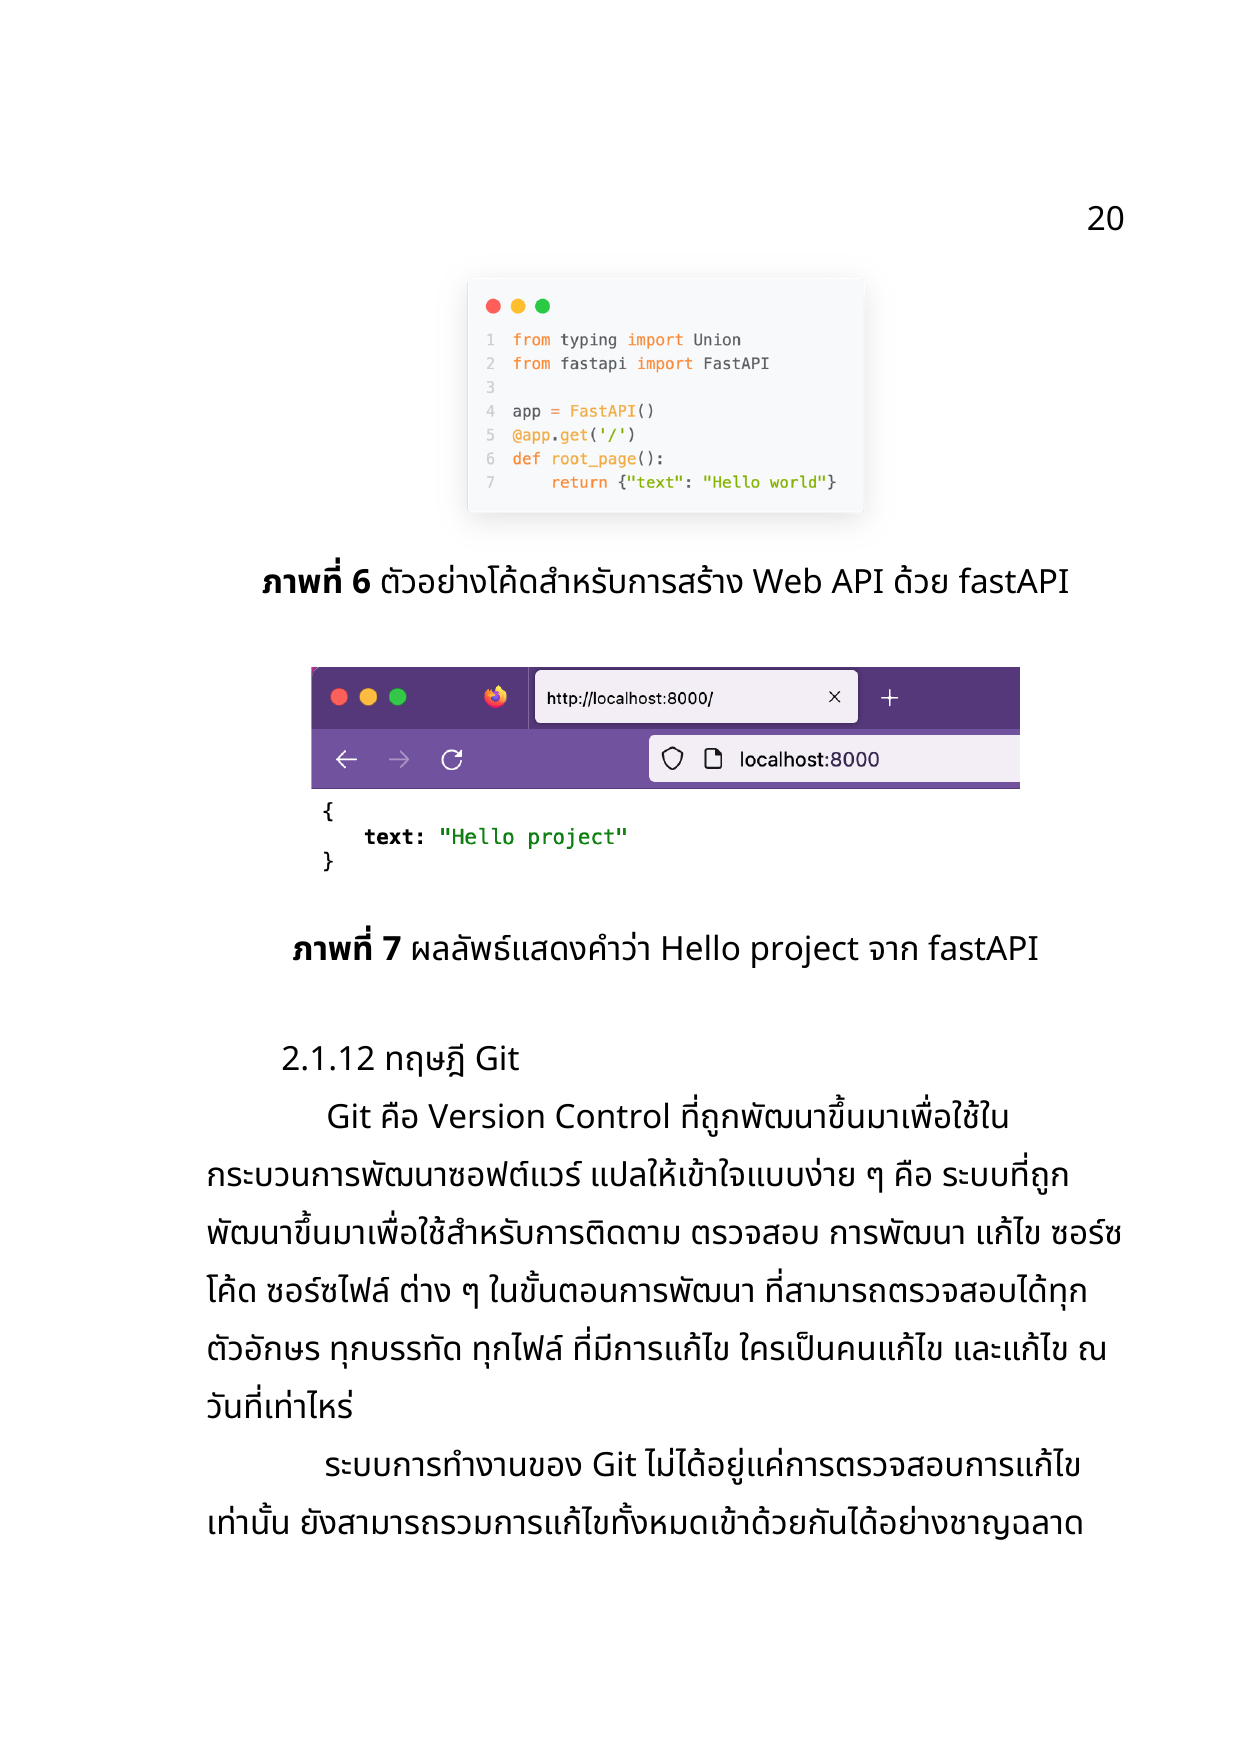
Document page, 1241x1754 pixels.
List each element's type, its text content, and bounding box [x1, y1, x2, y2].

picture [429, 240, 902, 551]
picture [311, 667, 1020, 918]
text ภาพที่ 7 ผลลัพธ์แสดงคำว่า Hello project จาก fastAPI [206, 924, 1125, 975]
text Git คือ Version Control ที่ถูกพัฒนาขึ้นมาเพื่อใช้ในกระบวนการพัฒนาซอฟต์แวร์ แปลให้เข้าใจแบบง่าย ๆ คือ ระบบที่ถูกพัฒนาขึ้นมาเพื่อใช้สำหรับการติดตาม ตรวจสอบ การพัฒนา แก้ไข ซอร์ซโค้ด ซอร์ซไฟล์ ต่าง ๆ ในขั้นตอนการพัฒนา ที่สามารถตรวจสอบได้ทุกตัวอักษร ทุกบรรทัด ทุกไฟล์ ที่มีการแก้ไข ใครเป็นคนแก้ไข และแก้ไข ณ วันที่เท่าไหร่ [206, 1093, 1125, 1433]
text 2.1.12 ทฤษฎี Git [206, 1035, 1125, 1085]
text ภาพที่ 6 ตัวอย่างโค้ดสำหรับการสร้าง Web API ด้วย fastAPI [206, 557, 1125, 608]
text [206, 1441, 1125, 1549]
